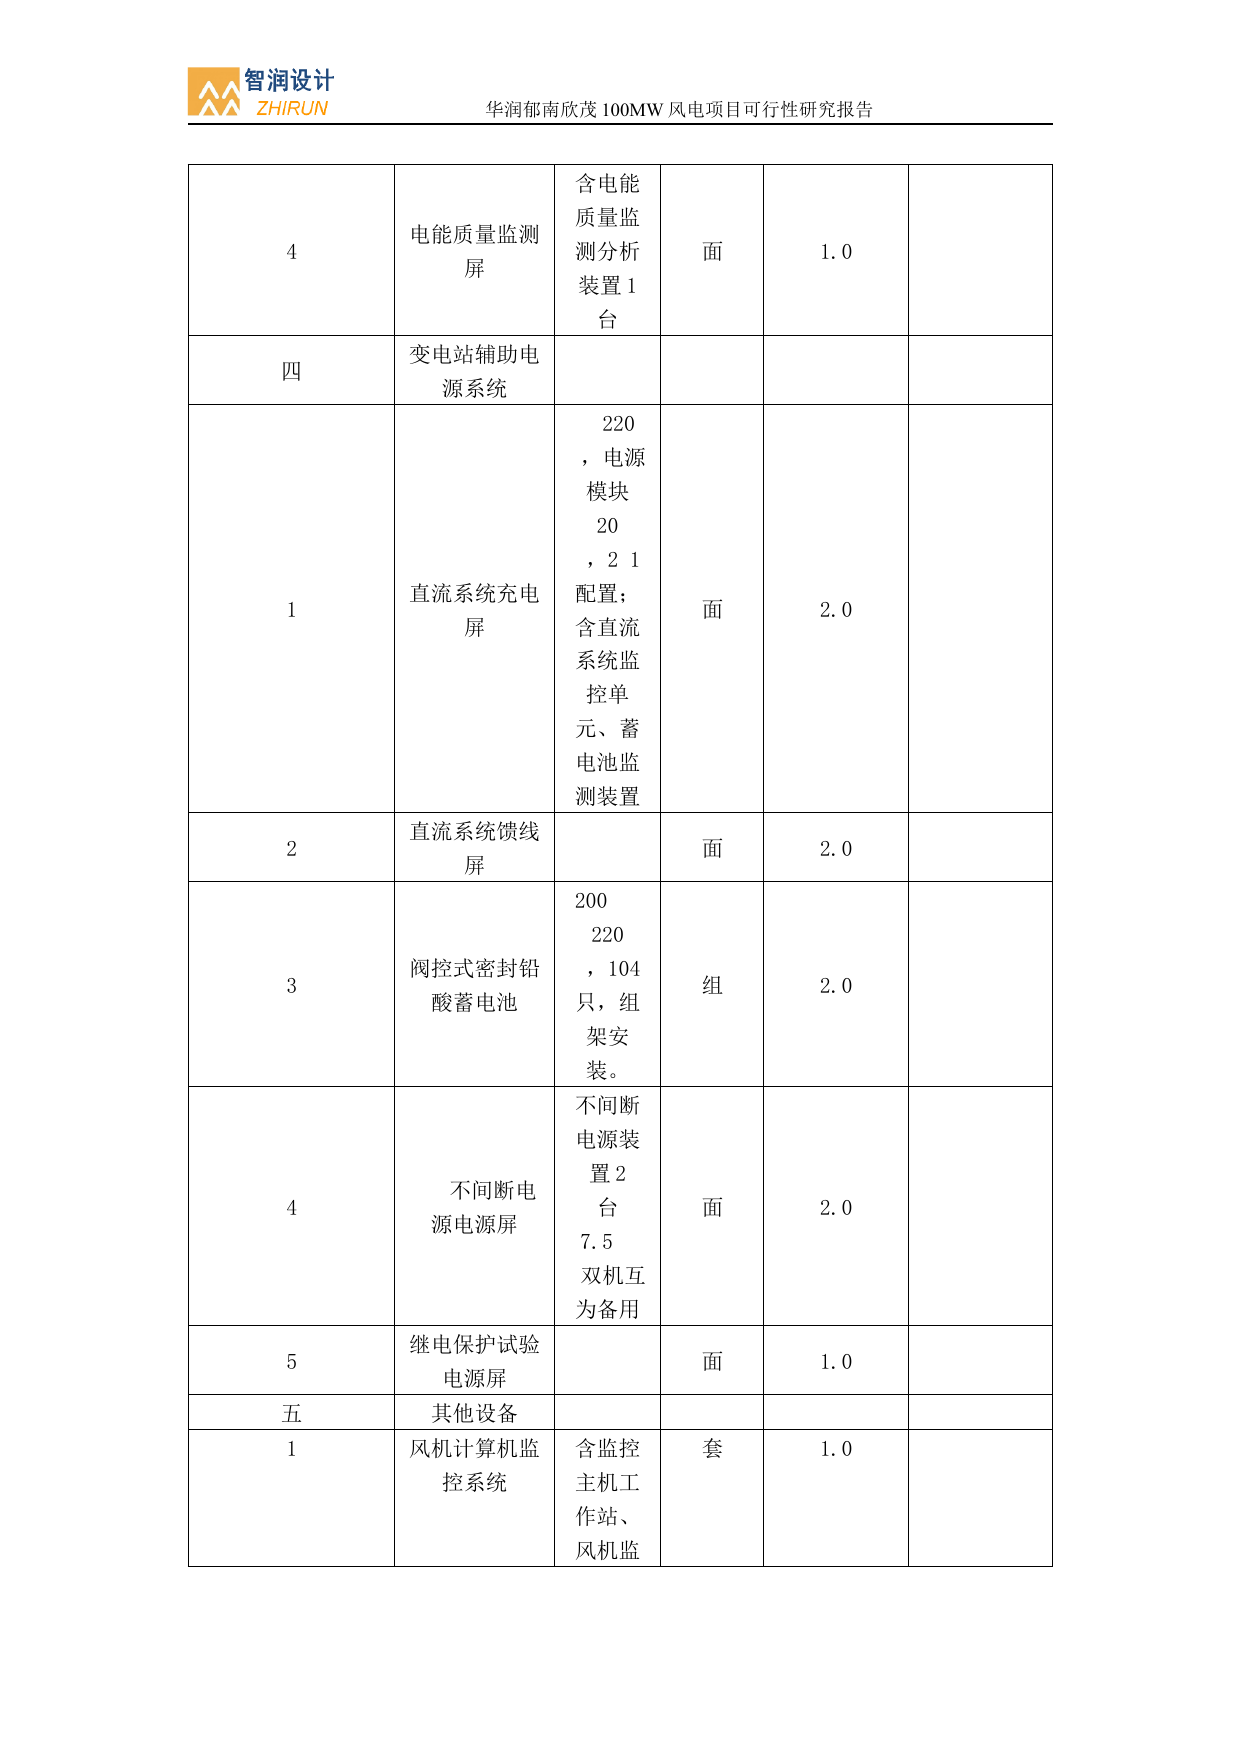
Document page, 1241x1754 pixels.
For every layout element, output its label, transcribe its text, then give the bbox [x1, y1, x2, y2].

table_cell 4 [189, 165, 394, 335]
table_cell - [555, 1395, 660, 1429]
table_cell 继电保护试验电源屏 [395, 1326, 554, 1394]
table_cell - [764, 1395, 908, 1429]
table_cell 阀控式密封铅酸蓄电池 [395, 882, 554, 1086]
table_cell - [555, 813, 660, 881]
table_cell 1.0 [764, 1326, 908, 1394]
table_cell 直流系统馈线屏 [395, 813, 554, 881]
table_cell 面 [661, 1326, 763, 1394]
table_cell 面 [661, 813, 763, 881]
table_cell - [764, 336, 908, 404]
table_cell 2.0 [764, 813, 908, 881]
table_cell 5 [189, 1326, 394, 1394]
table_cell 组 [661, 882, 763, 1086]
table_cell 1 [189, 1430, 394, 1566]
table_cell - [909, 813, 1052, 881]
table_cell 1 [189, 405, 394, 812]
table_cell - [909, 165, 1052, 335]
picture [187, 65, 335, 117]
table_cell - [909, 1326, 1052, 1394]
table_cell - [909, 882, 1052, 1086]
table_cell 4 [189, 1087, 394, 1325]
table_cell - [555, 1326, 660, 1394]
table_cell - [909, 405, 1052, 812]
table_cell 2.0 [764, 405, 908, 812]
table_cell - [555, 336, 660, 404]
table_cell 含电能质量监测分析装置1台 [555, 165, 660, 335]
table_cell - [909, 1430, 1052, 1566]
table_cell - [909, 336, 1052, 404]
table_cell 不间断电源装置2台,7.5kVA,双机互为备用 [555, 1087, 660, 1325]
table_cell 变电站辅助电源系统 [395, 336, 554, 404]
table_cell 四 [189, 336, 394, 404]
table_cell 面 [661, 165, 763, 335]
table_cell 200Ah/220V，104只，组架安装。 [555, 882, 660, 1086]
table_cell UPS不间断电源电源屏 [395, 1087, 554, 1325]
table_cell 1.0 [764, 165, 908, 335]
table_cell 面 [661, 1087, 763, 1325]
table_cell 1.0 [764, 1430, 908, 1566]
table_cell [555, 1430, 660, 1566]
table_cell 套 [661, 1430, 763, 1566]
table_cell - [909, 1395, 1052, 1429]
table_cell 3 [189, 882, 394, 1086]
table_cell 五 [189, 1395, 394, 1429]
table_cell - [661, 1395, 763, 1429]
table_cell 2.0 [764, 882, 908, 1086]
table_cell 2.0 [764, 1087, 908, 1325]
table_cell - [909, 1087, 1052, 1325]
table_cell 面 [661, 405, 763, 812]
table_cell DC220V，电源模块20A，2+1配置；含直流系统监控单元、蓄电池监测装置 [555, 405, 660, 812]
table_cell 2 [189, 813, 394, 881]
table_cell 其他设备 [395, 1395, 554, 1429]
table_cell 电能质量监测屏 [395, 165, 554, 335]
table_cell 风机计算机监控系统 [395, 1430, 554, 1566]
table_cell - [661, 336, 763, 404]
table_cell 直流系统充电屏 [395, 405, 554, 812]
